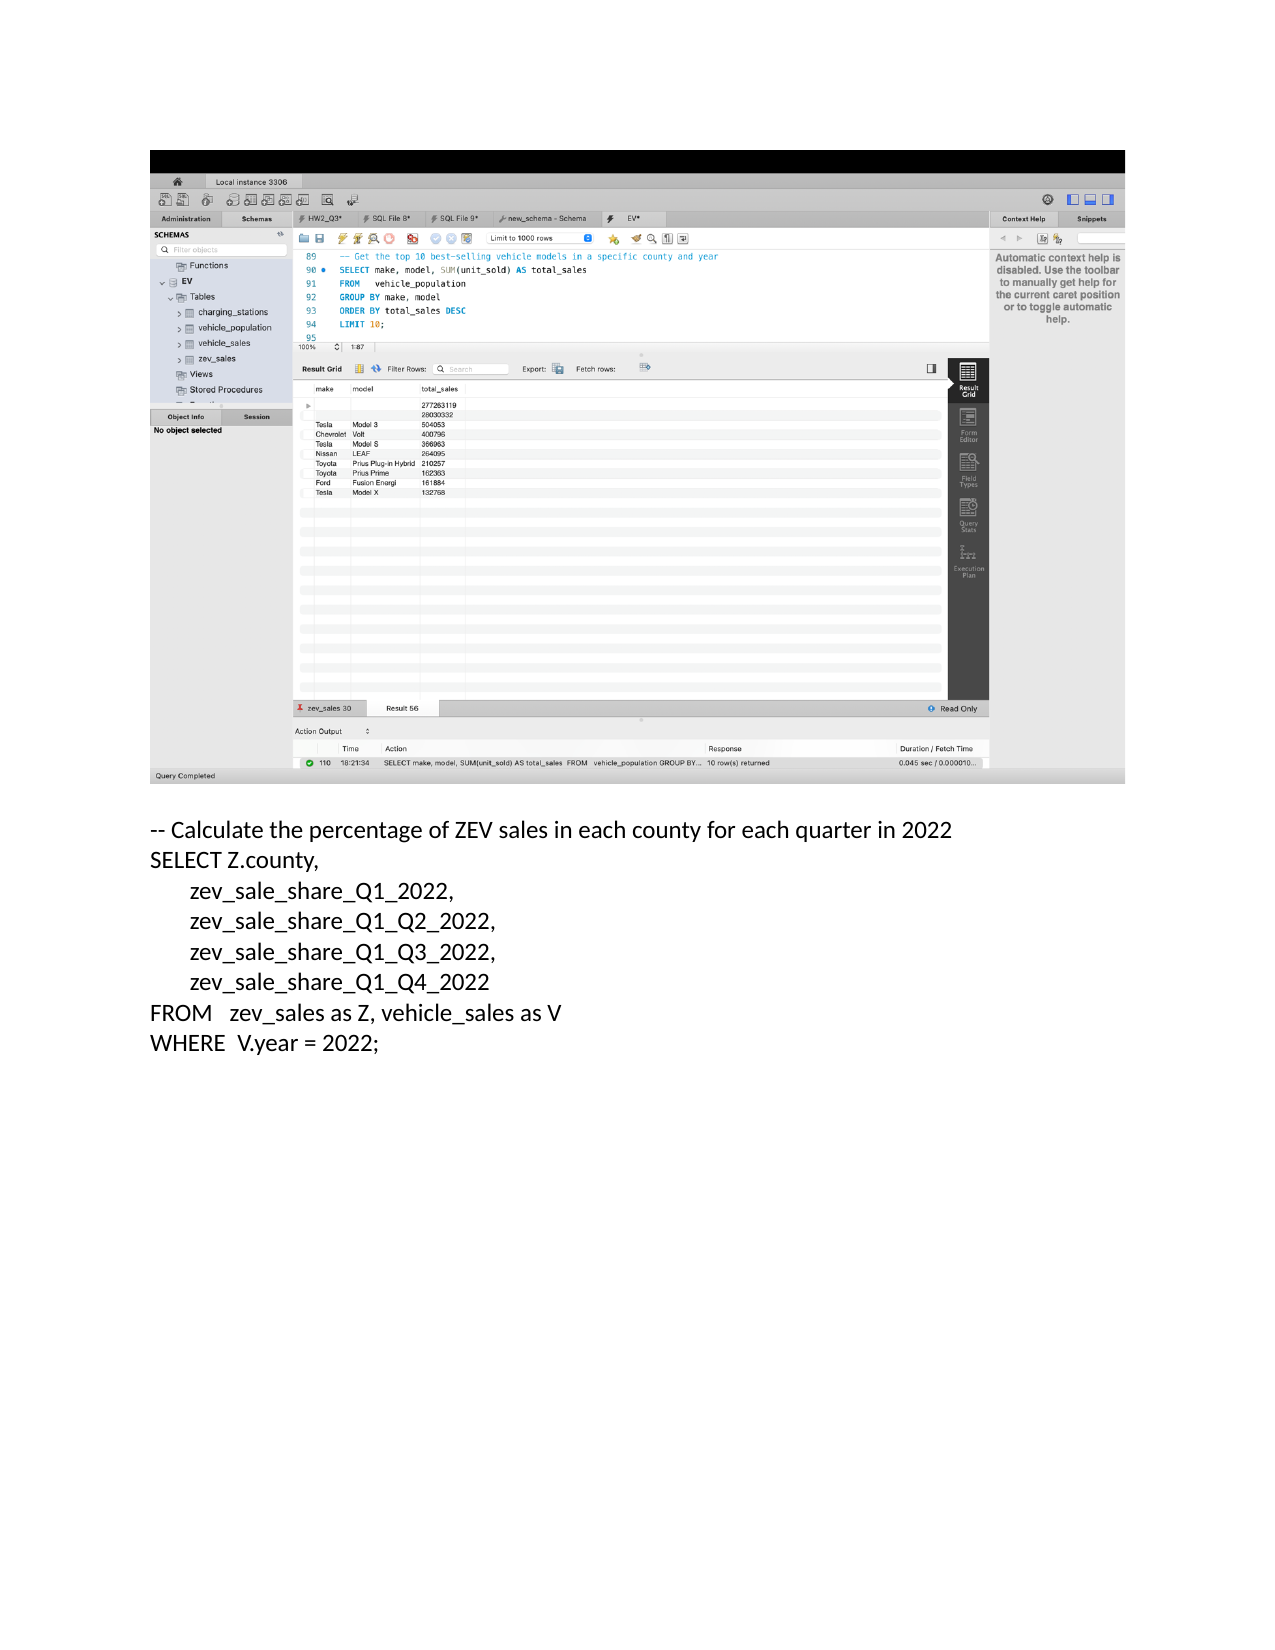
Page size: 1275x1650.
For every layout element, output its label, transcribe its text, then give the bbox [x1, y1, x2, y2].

text zev_sale_share_Q1_Q3_2022, [150, 936, 1125, 966]
text WHERE V.year = 2022; [150, 1027, 1125, 1058]
text -- Calculate the percentage of ZEV sales in each county for each quarter in 2022 [150, 814, 1125, 844]
text SELECT Z.county, [150, 844, 1125, 875]
text FROM zev_sales as Z, vehicle_sales as V [150, 997, 1125, 1027]
picture [150, 150, 1125, 784]
text zev_sale_share_Q1_Q4_2022 [150, 966, 1125, 997]
text zev_sale_share_Q1_2022, [150, 875, 1125, 905]
text zev_sale_share_Q1_Q2_2022, [150, 905, 1125, 936]
